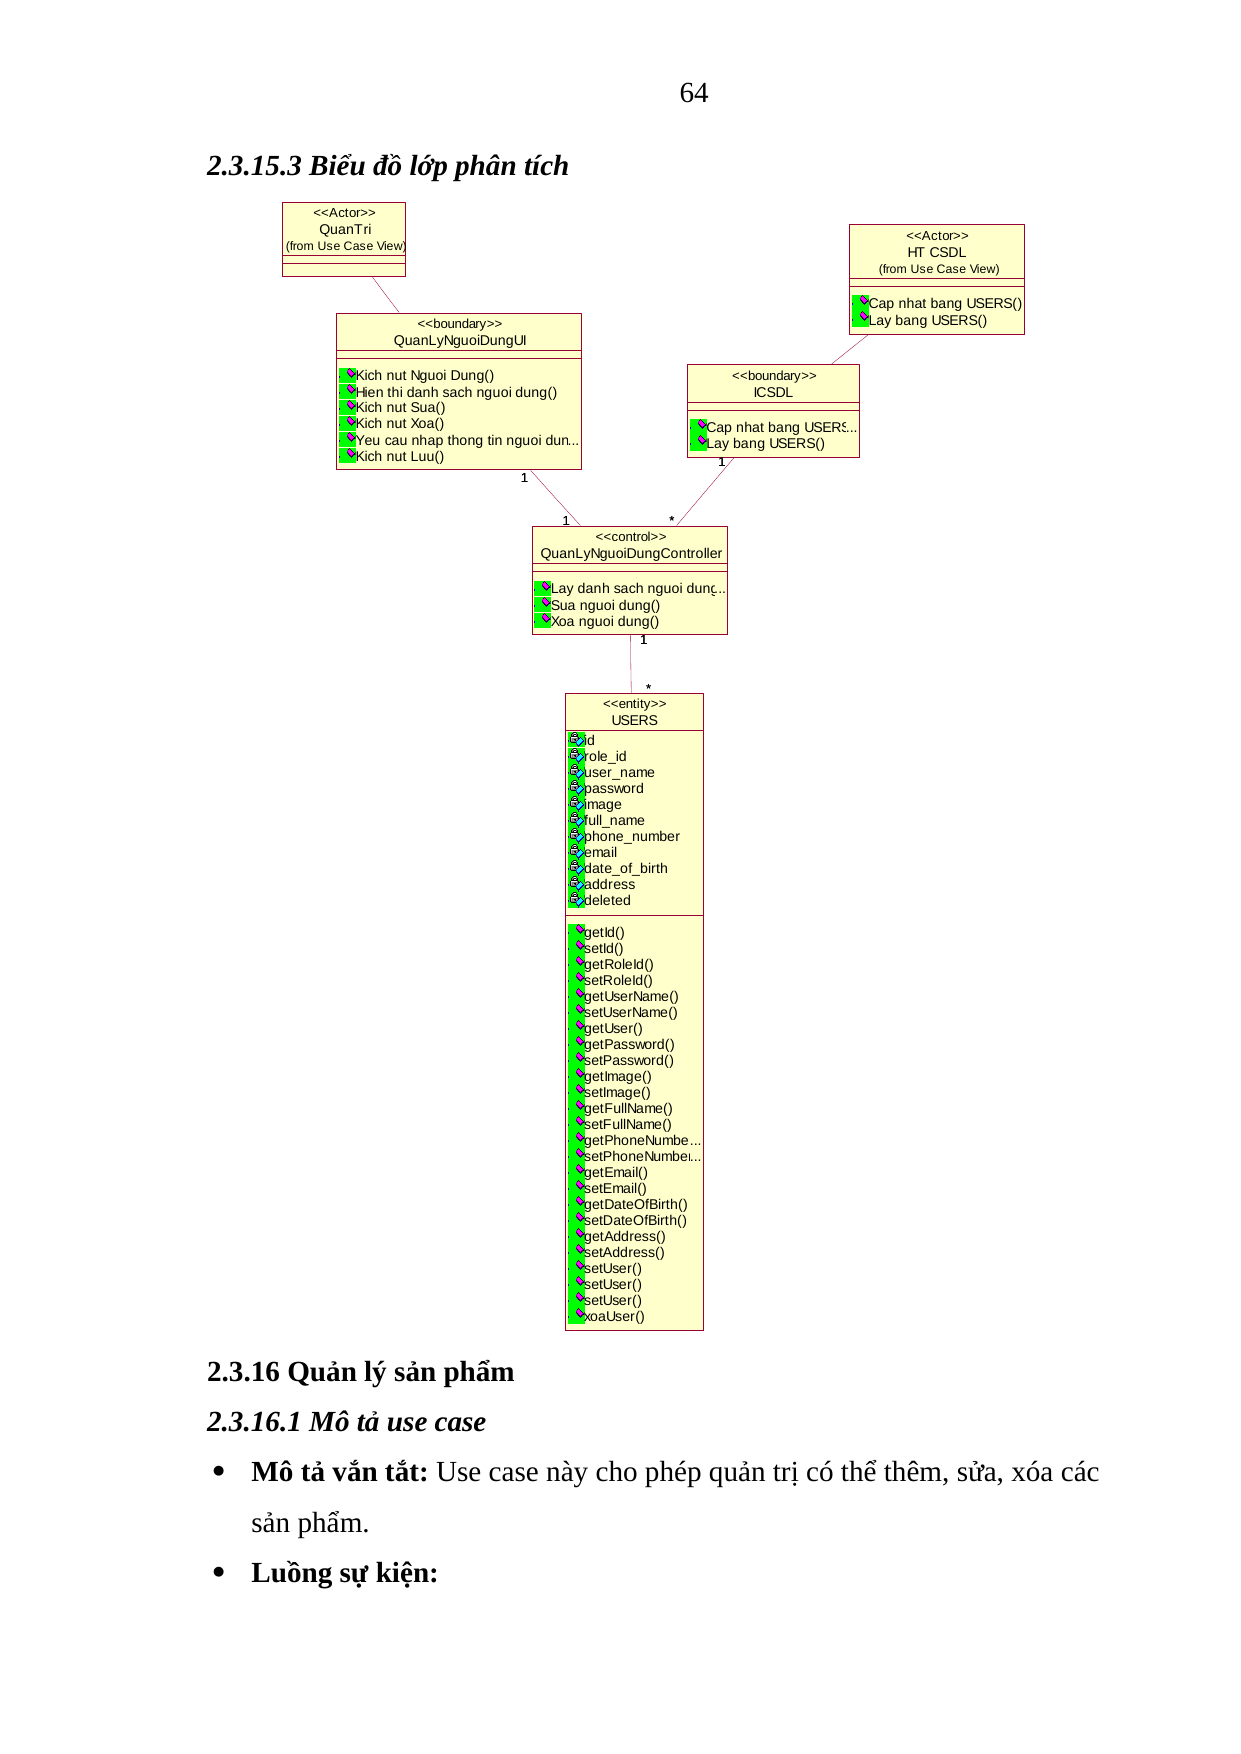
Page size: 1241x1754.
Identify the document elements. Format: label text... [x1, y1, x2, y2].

subtitle 2.3.15.3 Biểu đồ lớp phân tích [207, 148, 1122, 181]
subtitle Quản lý sản phẩm [207, 1354, 1122, 1387]
subtitle 2.3.16.1 Mô tả use case [207, 1404, 1122, 1438]
list Mô tả vắn tắt: Use case này cho phép quản trị có thể thêm, sửa, xóa các sản phẩm. [214, 1454, 1122, 1538]
list Luồng sự kiện: [214, 1555, 1122, 1589]
